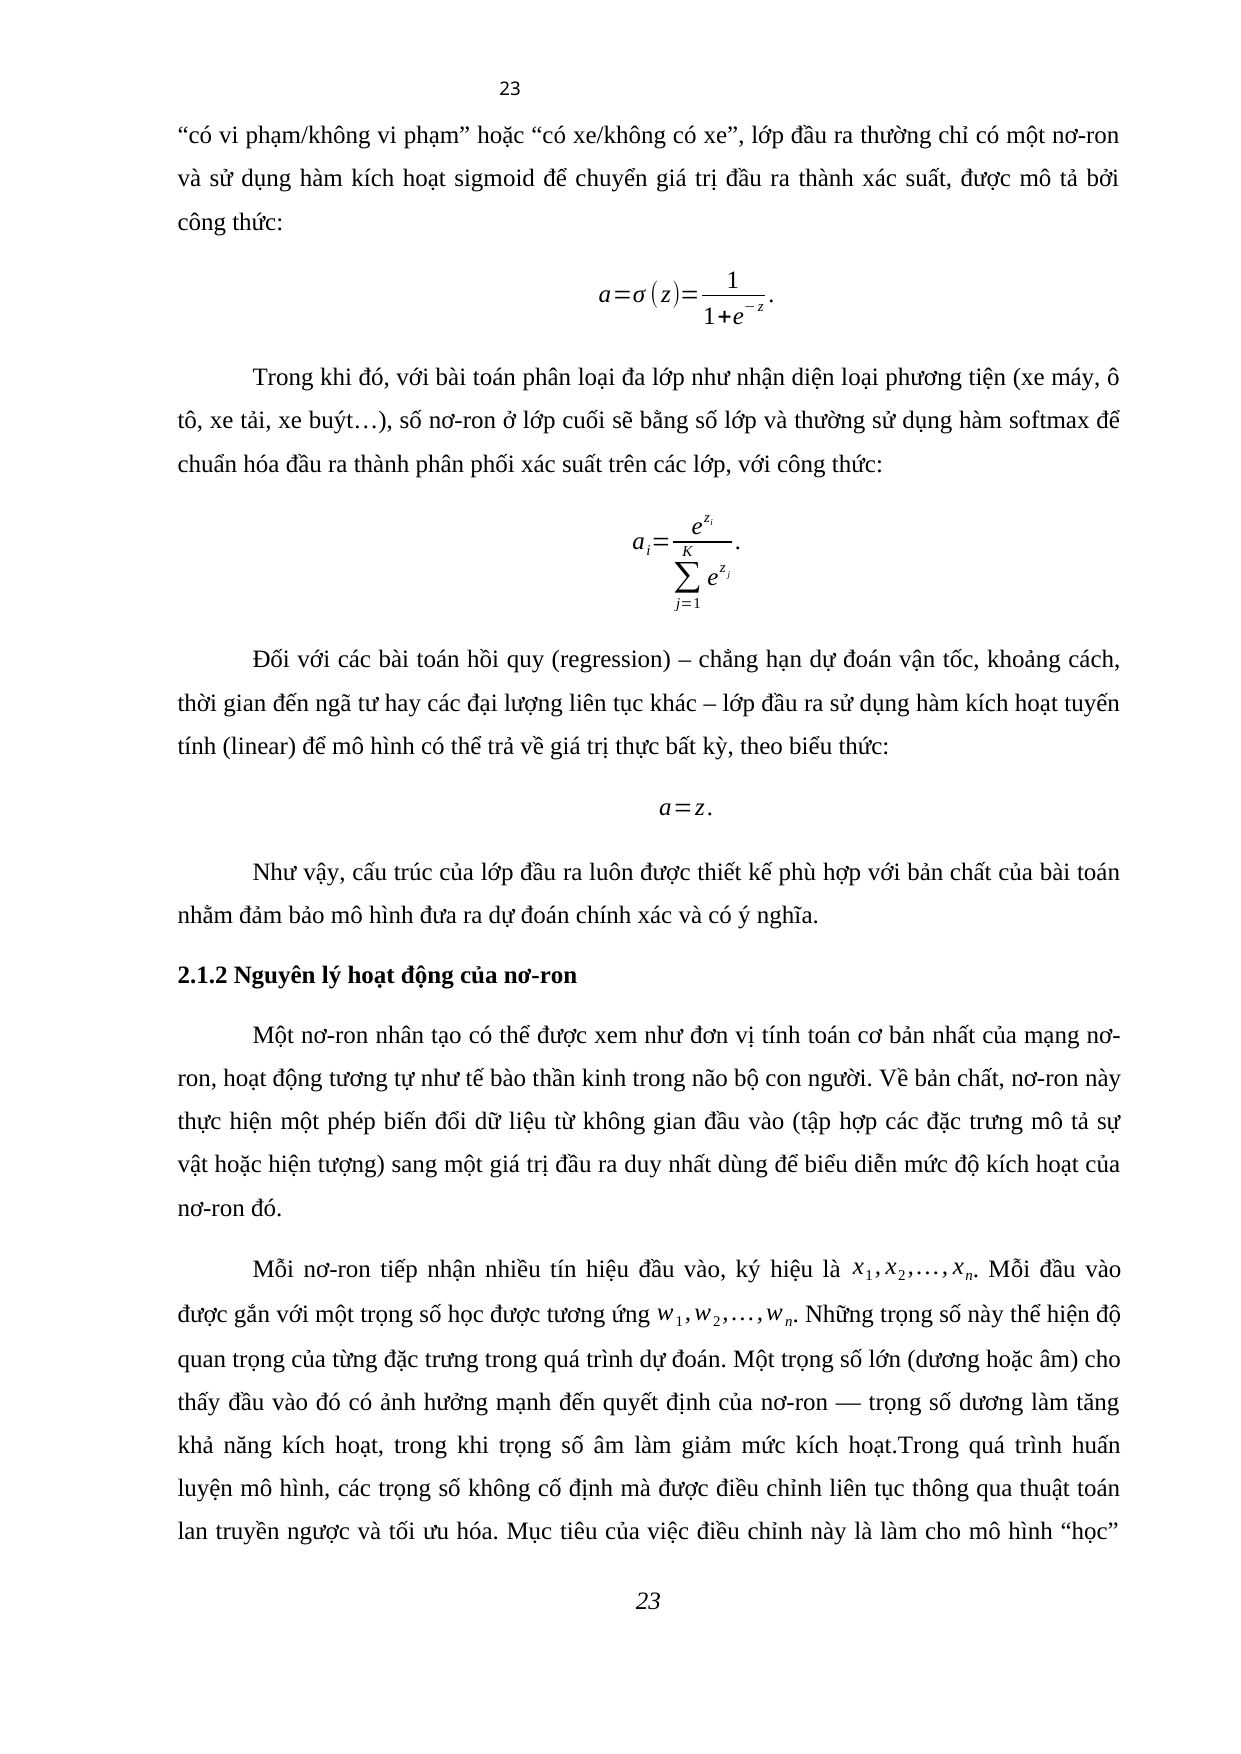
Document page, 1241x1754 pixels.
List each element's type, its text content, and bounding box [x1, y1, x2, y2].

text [177, 1252, 1121, 1545]
text Đối với các bài toán hồi quy (regression) – chẳng hạn dự đoán vận tốc, khoảng cách, thời gian đến ngã tư hay các đại lượng liên tục khác – lớp đầu ra sử dụng hàm kích hoạt tuyến tính (linear) để mô hình có thể trả về giá trị thực bất kỳ, theo biểu thức: [177, 644, 1121, 759]
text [177, 120, 1121, 235]
text Trong khi đó, với bài toán phân loại đa lớp như nhận diện loại phương tiện (xe máy, ô tô, xe tải, xe buýt…), số nơ-ron ở lớp cuối sẽ bằng số lớp và thường sử dụng hàm softmax để chuẩn hóa đầu ra thành phân phối xác suất trên các lớp, với công thức: [177, 362, 1121, 477]
text 2.1.2 Nguyên lý hoạt động của nơ-ron [177, 960, 1121, 989]
text Như vậy, cấu trúc của lớp đầu ra luôn được thiết kế phù hợp với bản chất của bài toán nhằm đảm bảo mô hình đưa ra dự đoán chính xác và có ý nghĩa. [177, 857, 1121, 929]
text Một nơ-ron nhân tạo có thể được xem như đơn vị tính toán cơ bản nhất của mạng nơ-ron, hoạt động tương tự như tế bào thần kinh trong não bộ con người. Về bản chất, nơ-ron này thực hiện một phép biến đổi dữ liệu từ không gian đầu vào (tập hợp các đặc trưng mô tả sự vật hoặc hiện tượng) sang một giá trị đầu ra duy nhất dùng để biểu diễn mức độ kích hoạt của nơ-ron đó. [177, 1020, 1121, 1221]
